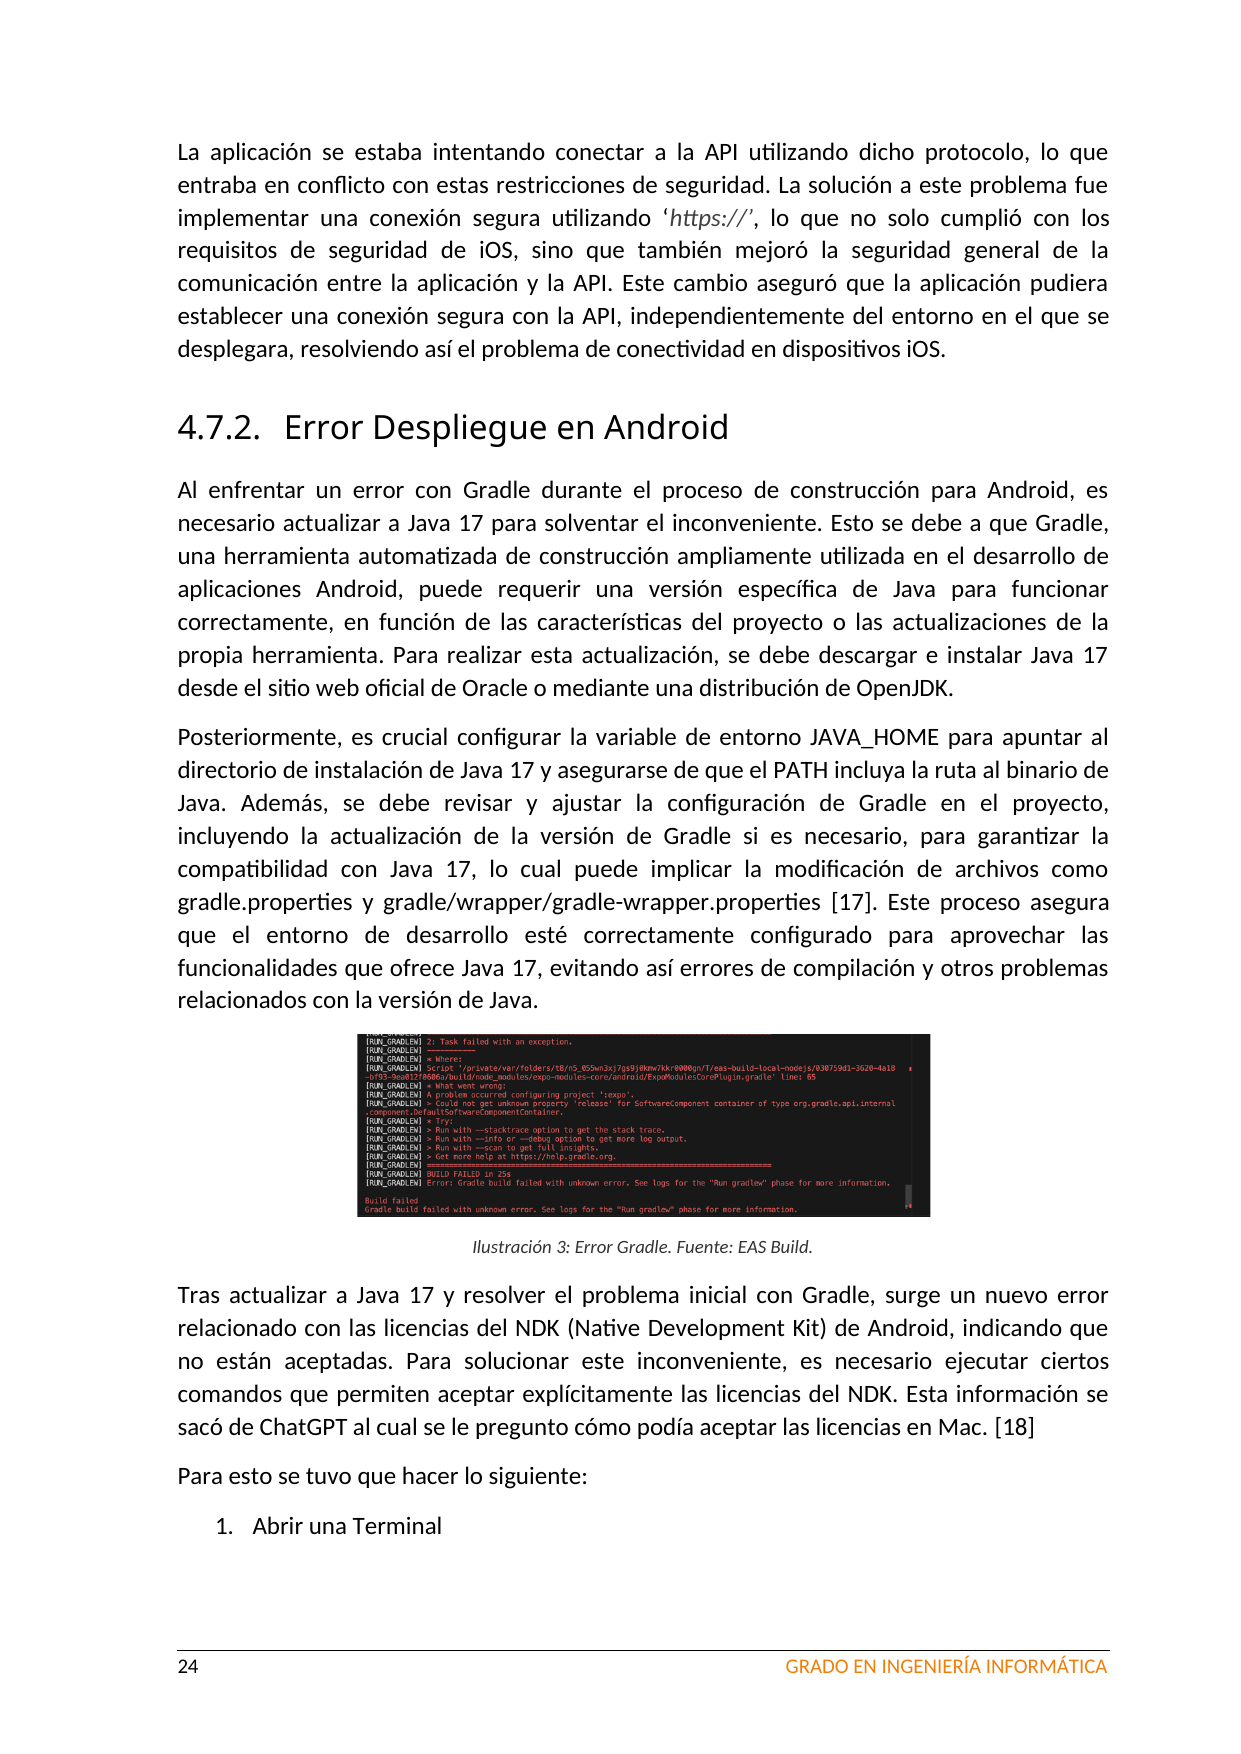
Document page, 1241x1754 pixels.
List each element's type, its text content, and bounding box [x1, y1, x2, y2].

text Posteriormente, es crucial configurar la variable de entorno JAVA_HOME para apuntar al directorio de instalación de Java 17 y asegurarse de que el PATH incluya la ruta al binario de Java. Además, se debe revisar y ajustar la configuración de Gradle en el proyecto, incluyendo la actualización de la versión de Gradle si es necesario, para garantizar la compatibilidad con Java 17, lo cual puede implicar la modificación de archivos como gradle.properties y gradle/wrapper/gradle-wrapper.properties. Este proceso asegura que el entorno de desarrollo esté correctamente configurado para aprovechar las funcionalidades que ofrece Java 17, evitando así errores de compilación y otros problemas relacionados con la versión de Java. [177, 721, 1110, 1015]
text Para esto se tuvo que hacer lo siguiente: [177, 1461, 1110, 1491]
text Tras actualizar a Java 17 y resolver el problema inicial con Gradle, surge un nuevo error relacionado con las licencias del NDK (Native Development Kit) de Android, indicando que no están aceptadas. Para solucionar este inconveniente, es necesario ejecutar ciertos comandos que permiten aceptar explícitamente las licencias del NDK. Esta información se sacó de ChatGPT al cual se le pregunto cómo podía aceptar las licencias en Mac. [177, 1279, 1110, 1441]
text Al enfrentar un error con Gradle durante el proceso de construcción para Android, es necesario actualizar a Java 17 para solventar el inconveniente. Esto se debe a que Gradle, una herramienta automatizada de construcción ampliamente utilizada en el desarrollo de aplicaciones Android, puede requerir una versión específica de Java para funcionar correctamente, en función de las características del proyecto o las actualizaciones de la propia herramienta. Para realizar esta actualización, se debe descargar e instalar Java 17 desde el sitio web oficial de Oracle o mediante una distribución de OpenJDK. [177, 474, 1110, 702]
text Ilustración 3: Error Gradle. Fuente: EAS Build. [177, 1236, 1110, 1258]
text La aplicación se estaba intentando conectar a la API utilizando dicho protocolo, lo que entraba en conflicto con estas restricciones de seguridad. La solución a este problema fue implementar una conexión segura utilizando ‘https://’, lo que no solo cumplió con los requisitos de seguridad de iOS, sino que también mejoró la seguridad general de la comunicación entre la aplicación y la API. Este cambio aseguró que la aplicación pudiera establecer una conexión segura con la API, independientemente del entorno en el que se desplegara, resolviendo así el problema de conectividad en dispositivos iOS. [177, 136, 1110, 364]
picture [357, 1034, 931, 1217]
list Abrir una Terminal [215, 1510, 1110, 1541]
subtitle Error Despliegue en Android [177, 404, 1110, 449]
